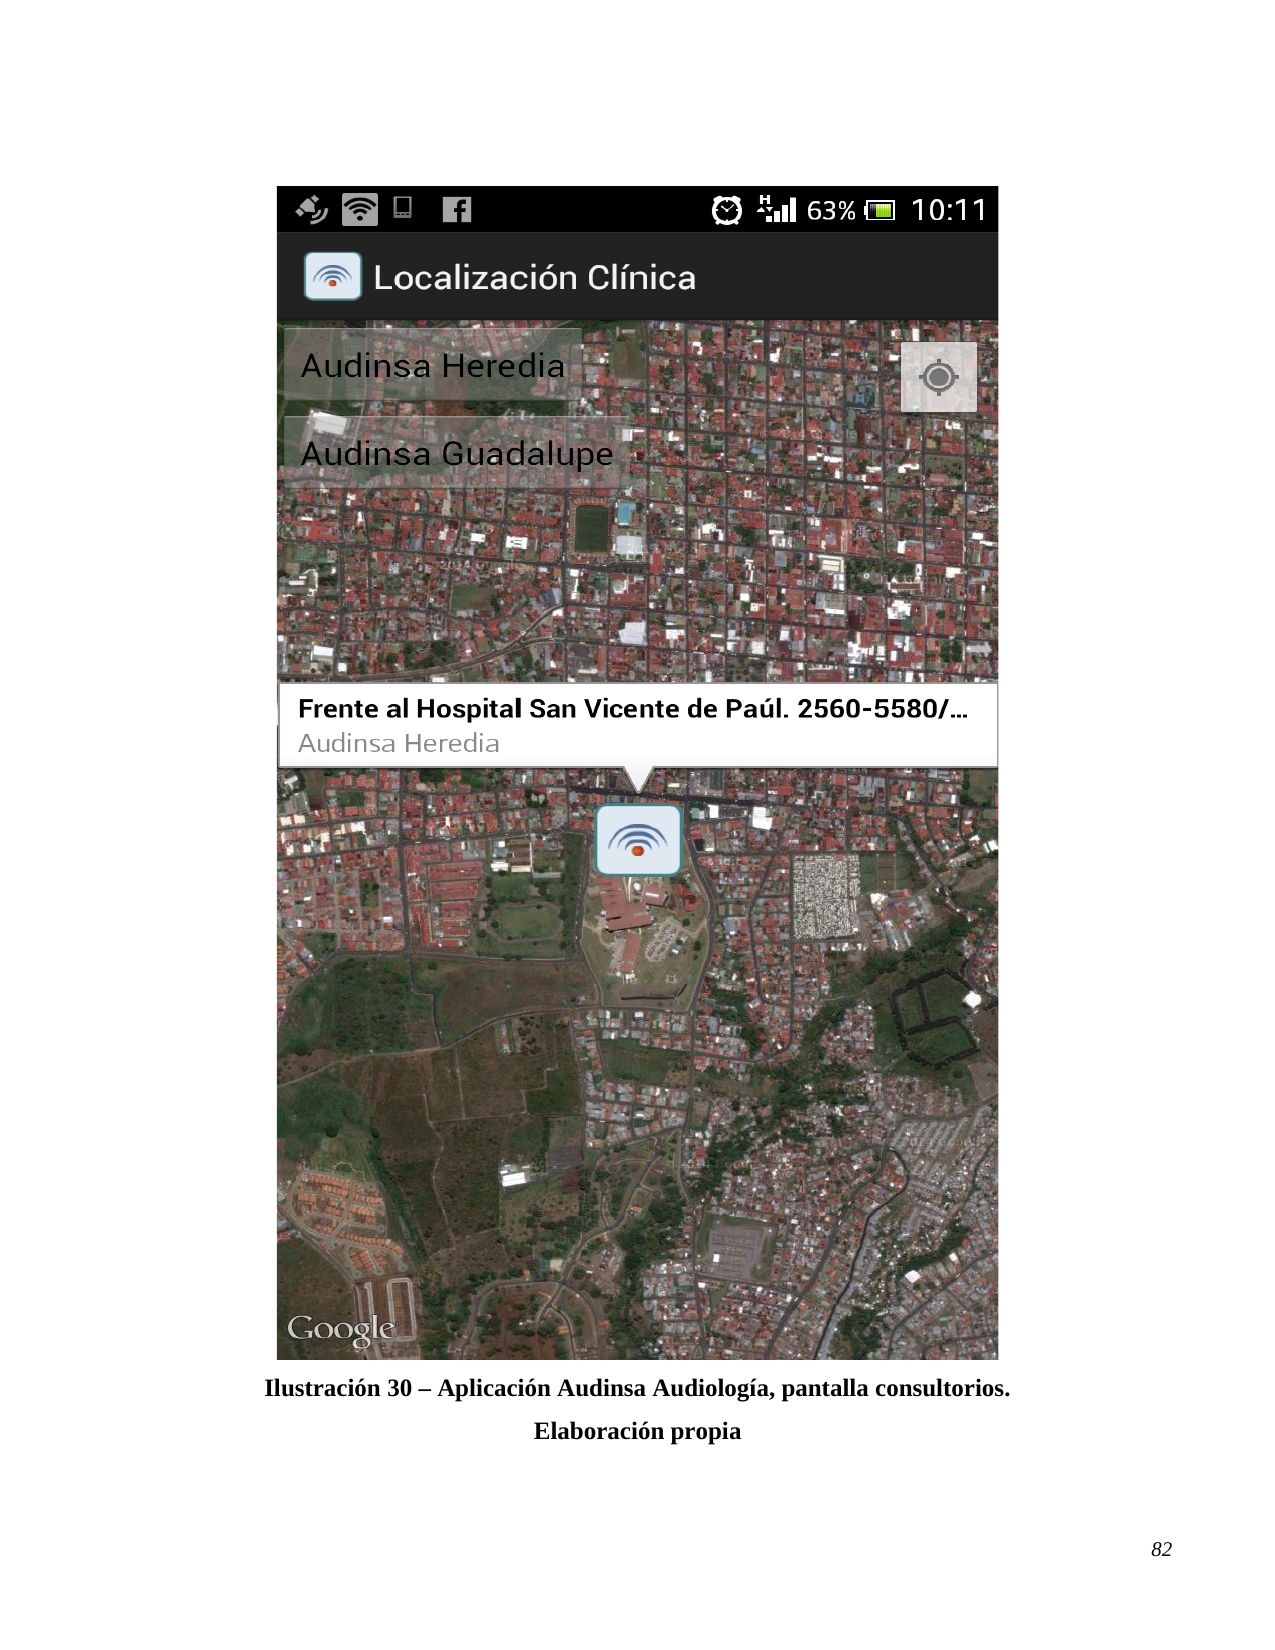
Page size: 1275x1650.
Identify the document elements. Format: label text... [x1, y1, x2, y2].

text Ilustración 30 – Aplicación Audinsa Audiología, pantalla consultorios. [103, 1373, 1172, 1402]
text Elaboración propia [103, 1416, 1172, 1445]
picture [276, 186, 999, 1360]
